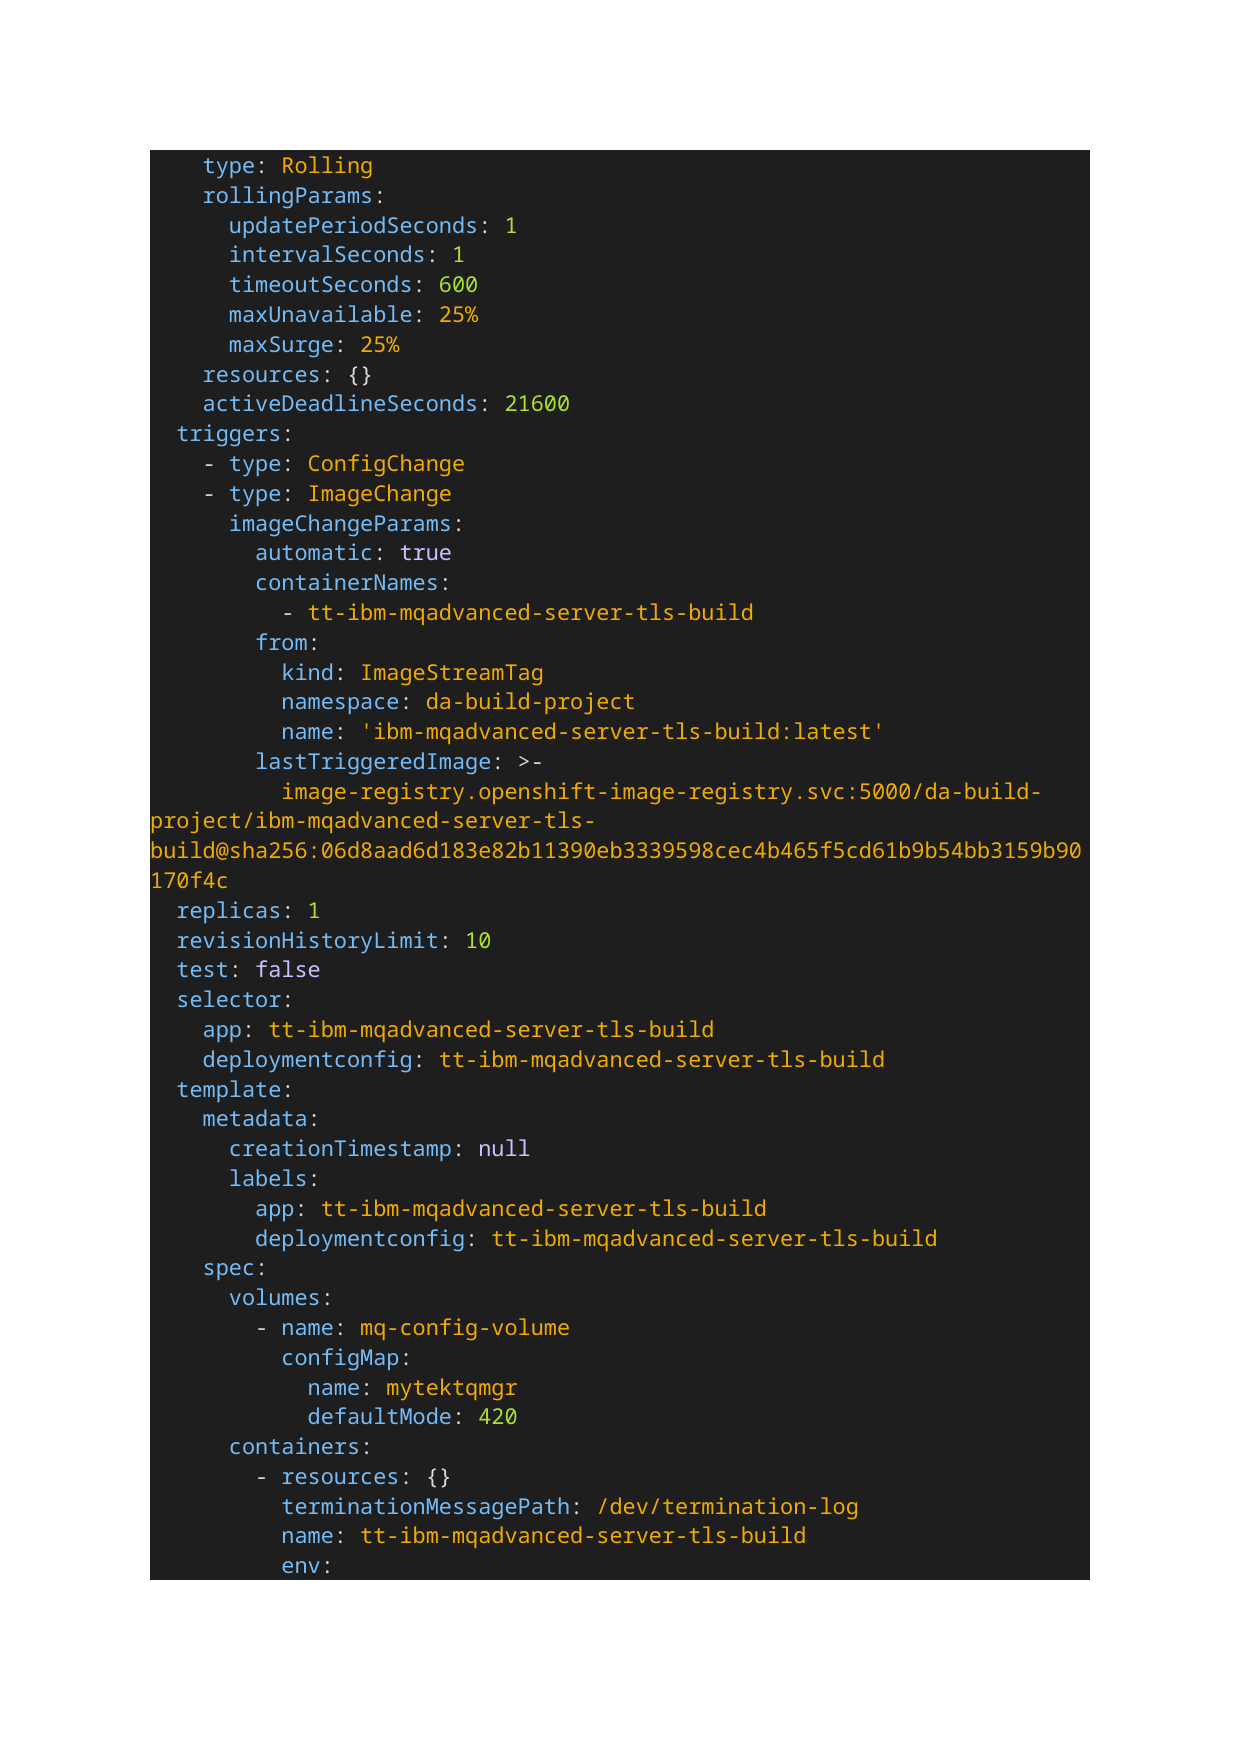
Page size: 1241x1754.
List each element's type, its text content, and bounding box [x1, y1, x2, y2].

text containerNames: [150, 567, 1090, 597]
text namespace: da-build-project [150, 686, 1090, 716]
text terminationMessagePath: /dev/termination-log [150, 1491, 1090, 1520]
text triggers: [150, 418, 1090, 448]
text metadata: [150, 1103, 1090, 1133]
text replicas: 1 [150, 895, 1090, 924]
text kind: ImageStreamTag [150, 656, 1090, 686]
text creationTimestamp: null [150, 1133, 1090, 1163]
text updatePeriodSeconds: 1 [150, 209, 1090, 239]
text - tt-ibm-mqadvanced-server-tls-build [150, 597, 1090, 627]
text image-registry.openshift-image-registry.svc:5000/da-build-project/ibm-mqadvanced-server-tls-build@sha256:06d8aad6d183e82b11390eb3339598cec4b465f5cd61b9b54bb3159b90170f4c [150, 776, 1090, 895]
text env: [150, 1550, 1090, 1580]
text deploymentconfig: tt-ibm-mqadvanced-server-tls-build [150, 1222, 1090, 1252]
text spec: [150, 1252, 1090, 1282]
text template: [150, 1073, 1090, 1103]
text - type: ImageChange [150, 478, 1090, 507]
text labels: [150, 1163, 1090, 1193]
text name: tt-ibm-mqadvanced-server-tls-build [150, 1520, 1090, 1550]
text deploymentconfig: tt-ibm-mqadvanced-server-tls-build [150, 1044, 1090, 1073]
text from: [150, 627, 1090, 656]
text resources: {} [150, 358, 1090, 388]
text - name: mq-config-volume [150, 1312, 1090, 1342]
text intervalSeconds: 1 [150, 239, 1090, 269]
text - type: ConfigChange [150, 448, 1090, 478]
text name: mytektqmgr [150, 1371, 1090, 1401]
text selector: [150, 984, 1090, 1014]
text - resources: {} [150, 1461, 1090, 1491]
text test: false [150, 954, 1090, 984]
text revisionHistoryLimit: 10 [150, 924, 1090, 954]
text rollingParams: [150, 180, 1090, 209]
text maxUnavailable: 25% [150, 299, 1090, 329]
text activeDeadlineSeconds: 21600 [150, 388, 1090, 418]
text timeoutSeconds: 600 [150, 269, 1090, 299]
text name: 'ibm-mqadvanced-server-tls-build:latest' [150, 716, 1090, 746]
text configMap: [150, 1342, 1090, 1371]
text maxSurge: 25% [150, 329, 1090, 358]
text containers: [150, 1431, 1090, 1461]
text volumes: [150, 1282, 1090, 1312]
text imageChangeParams: [150, 507, 1090, 537]
text lastTriggeredImage: >- [150, 746, 1090, 776]
text automatic: true [150, 537, 1090, 567]
text type: Rolling [150, 150, 1090, 180]
text defaultMode: 420 [150, 1401, 1090, 1431]
text app: tt-ibm-mqadvanced-server-tls-build [150, 1014, 1090, 1044]
text app: tt-ibm-mqadvanced-server-tls-build [150, 1193, 1090, 1222]
